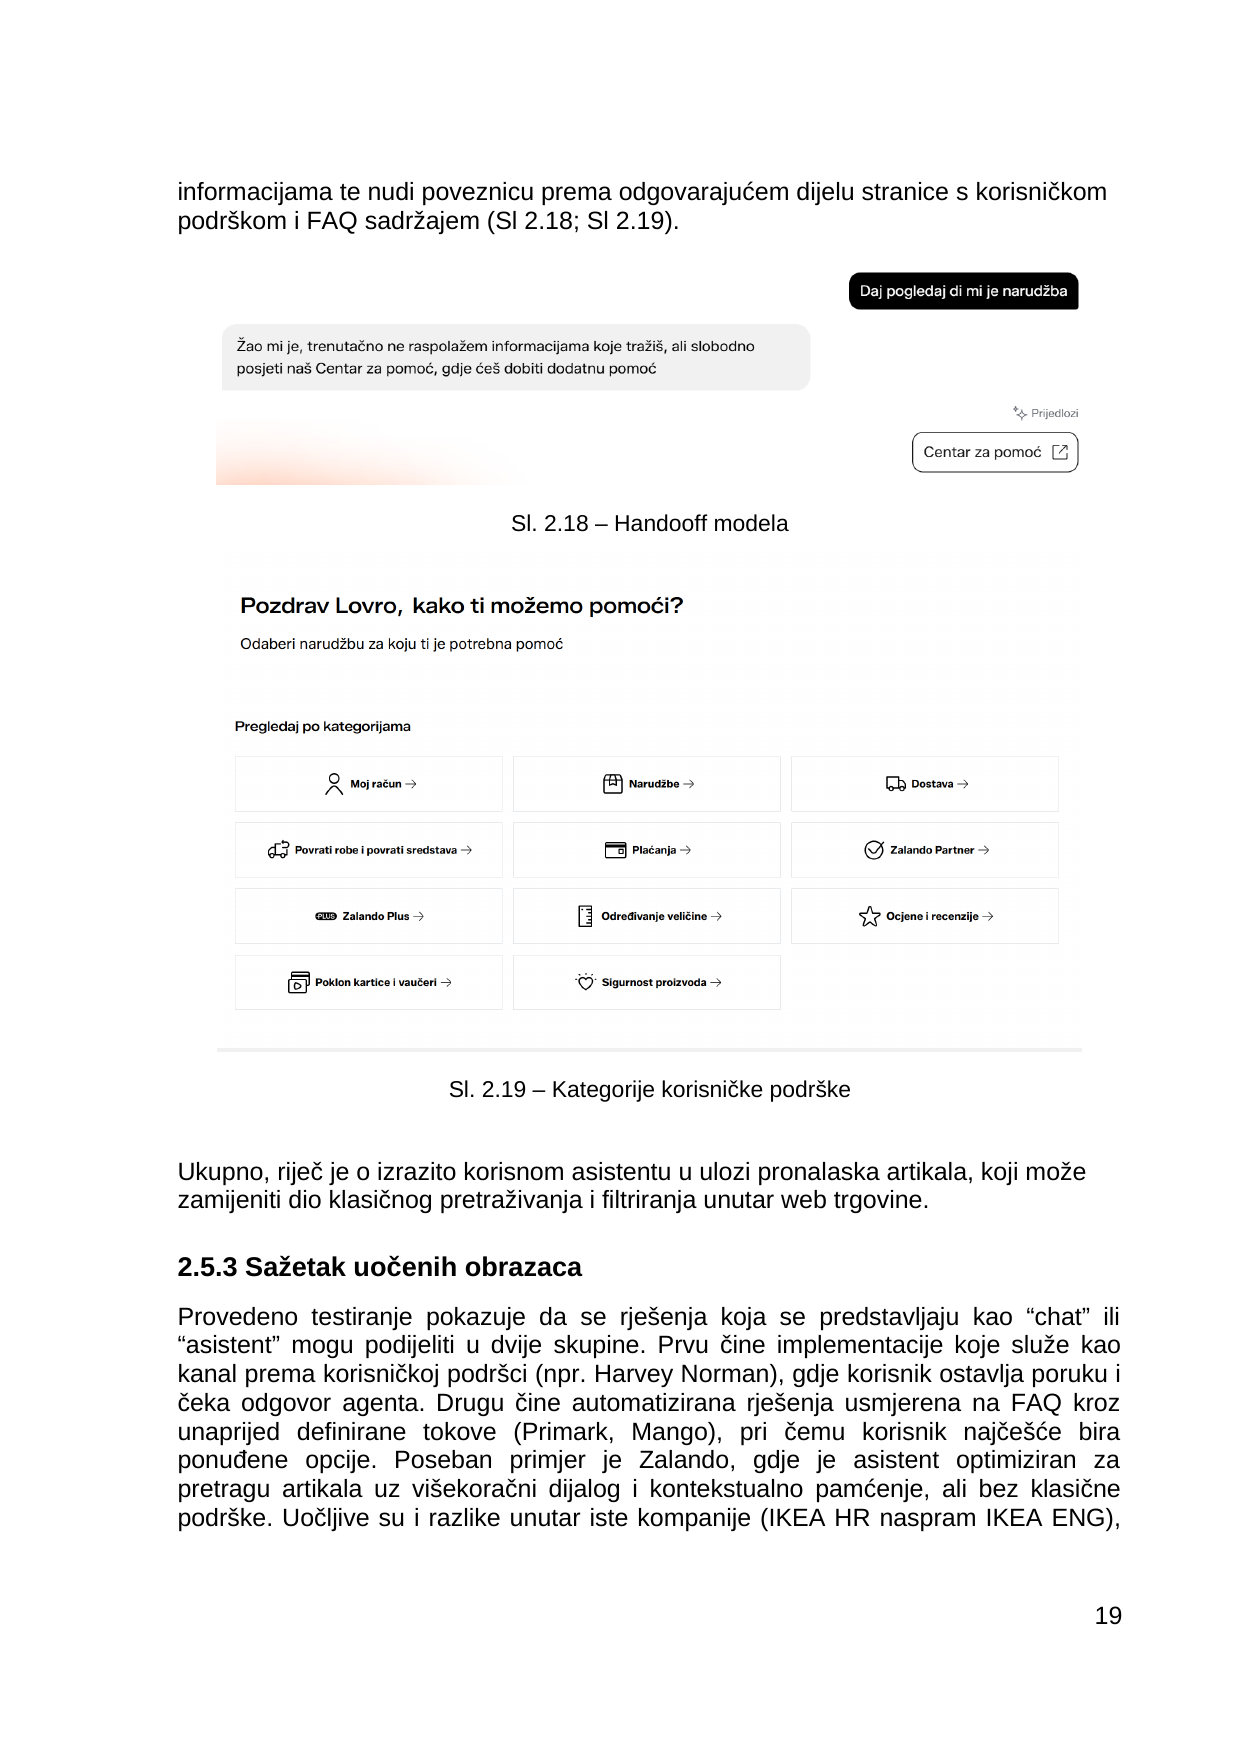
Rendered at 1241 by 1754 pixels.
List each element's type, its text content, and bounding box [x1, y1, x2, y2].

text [177, 177, 1122, 235]
text Sl. 2.19 – Kategorije korisničke podrške [177, 1076, 1122, 1103]
picture [216, 247, 1083, 485]
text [177, 1301, 1122, 1531]
picture [217, 548, 1082, 1052]
subtitle 2.5.3 Sažetak uočenih obrazaca [177, 1251, 1122, 1283]
text Sl. 2.18 – Handooff modela [177, 510, 1122, 536]
text Ukupno, riječ je o izrazito korisnom asistentu u ulozi pronalaska artikala, koji može zamijeniti dio klasičnog pretraživanja i filtriranja unutar web trgovine. [177, 1156, 1122, 1214]
